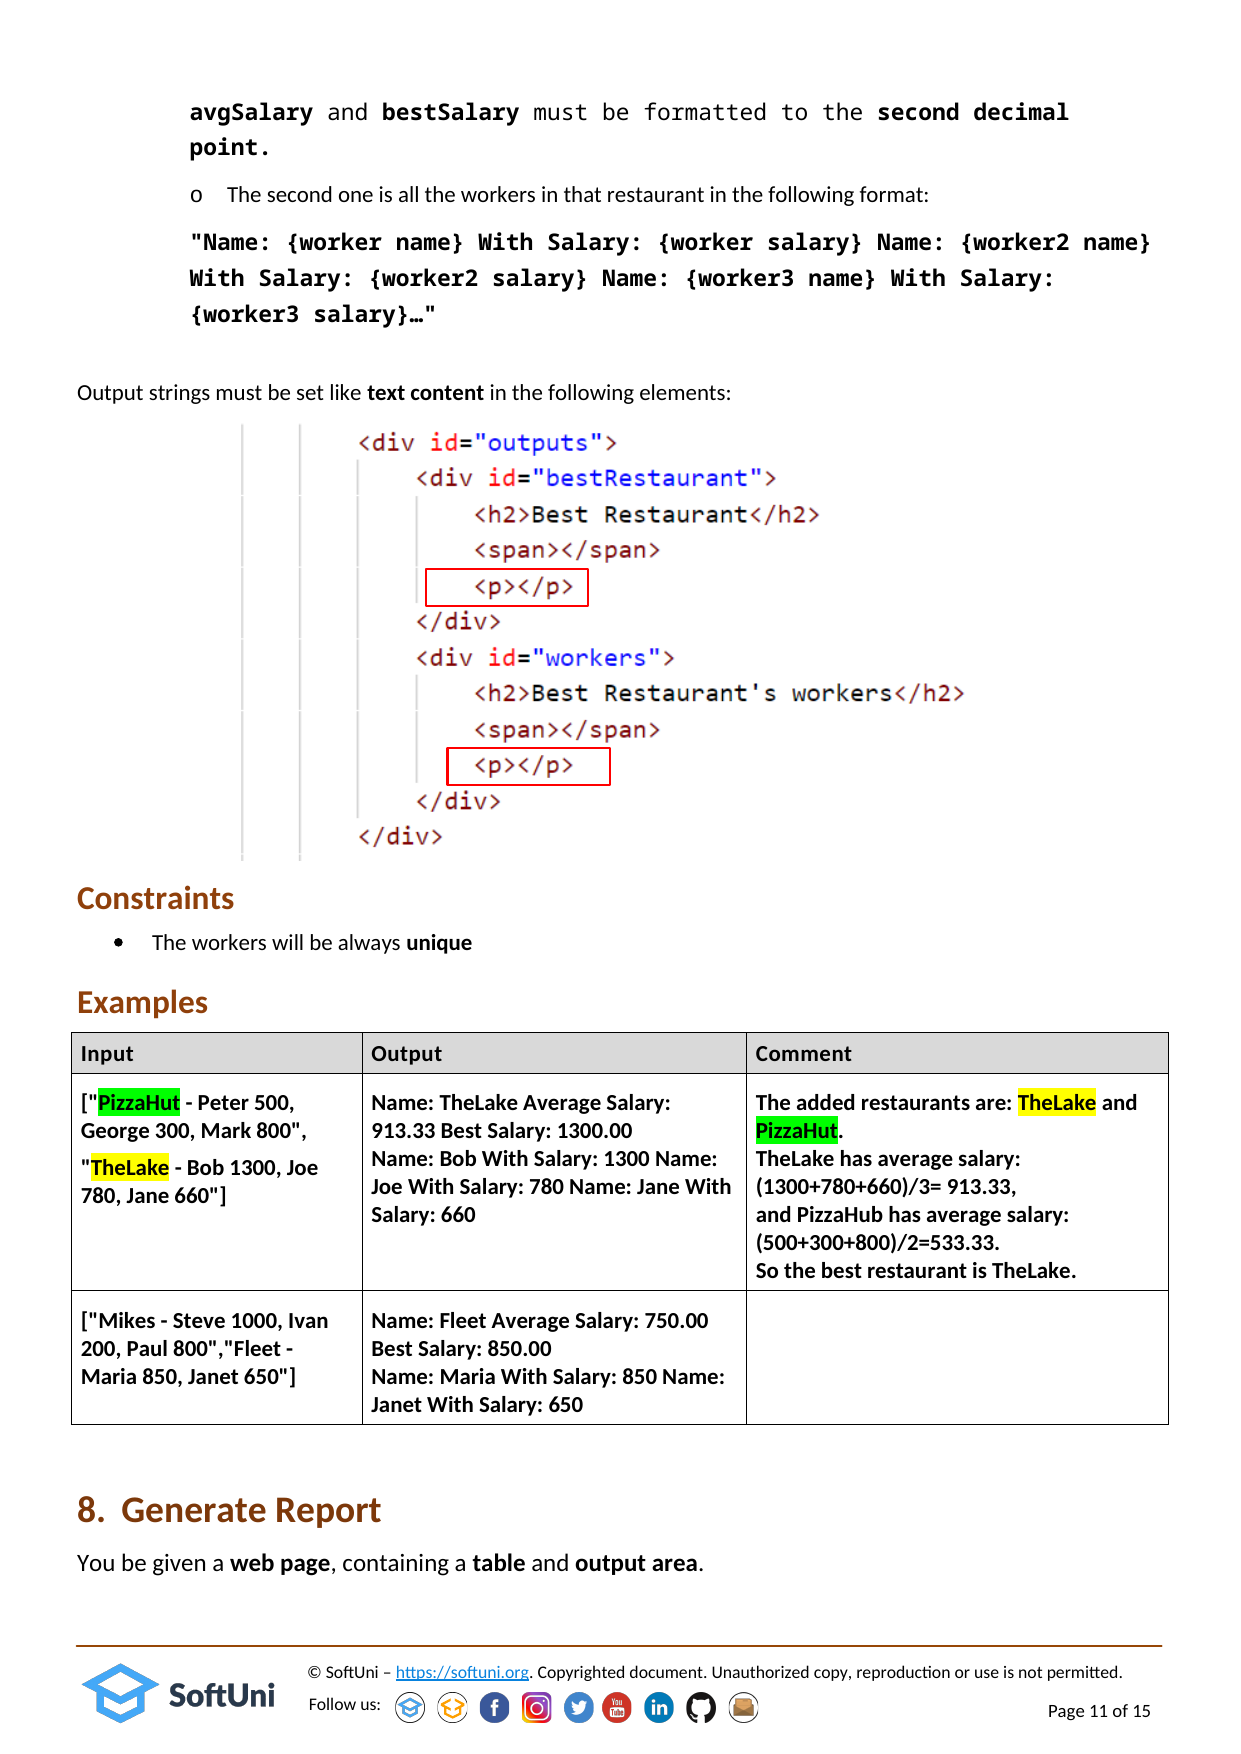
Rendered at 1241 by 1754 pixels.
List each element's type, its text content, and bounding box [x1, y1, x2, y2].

subtitle Constraints [77, 877, 1163, 918]
table_cell [747, 1291, 1168, 1424]
text avgSalary and bestSalary must be formatted to the second decimal point. [189, 95, 1163, 163]
picture [395, 1692, 425, 1723]
picture [437, 1692, 468, 1723]
picture [665, 1692, 674, 1701]
table_cell ["Mikes - Steve 1000, Ivan 200, Paul 800","Fleet - Maria 850, Janet 650"] [72, 1291, 362, 1424]
picture [665, 1714, 674, 1723]
table_header Input [72, 1033, 362, 1073]
picture [225, 423, 1090, 861]
picture [686, 1692, 716, 1723]
text Output strings must be set like text content in the following elements: [77, 346, 1163, 406]
table_header Output [363, 1033, 746, 1073]
text You be given a web page, containing a table and output area. [77, 1547, 1163, 1578]
picture [658, 1705, 667, 1714]
list The workers will be always unique [114, 928, 1163, 956]
picture [728, 1692, 759, 1723]
text "Name: {worker name} With Salary: {worker salary} Name: {worker2 name} With Salary: {worker2 salary} Name: {worker3 name} With Salary: {worker3 salary}…" [189, 226, 1163, 329]
table_cell The added restaurants are: TheLake and PizzaHut. TheLake has average salary: (1300+780+660)/3= 913.33, and PizzaHub has average salary: (500+300+800)/2=533.33. So the best restaurant is TheLake. [747, 1074, 1168, 1290]
picture [479, 1692, 510, 1723]
picture [75, 1658, 281, 1729]
list The second one is all the workers in that restaurant in the following format: [189, 180, 1163, 209]
picture [644, 1714, 653, 1723]
picture [602, 1692, 632, 1723]
table_cell Name: Fleet Average Salary: 750.00 Best Salary: 850.00 Name: Maria With Salary: 850 Name: Janet With Salary: 650 [363, 1291, 746, 1424]
subtitle Examples [77, 981, 1163, 1022]
picture [644, 1692, 653, 1701]
subtitle Generate Report [77, 1486, 1163, 1532]
picture [522, 1692, 552, 1723]
table_cell ["PizzaHut - Peter 500, George 300, Mark 800", "TheLake - Bob 1300, Joe 780, Jane 660"] [72, 1074, 362, 1290]
table_cell Name: TheLake Average Salary: 913.33 Best Salary: 1300.00 Name: Bob With Salary: 1300 Name: Joe With Salary: 780 Name: Jane With Salary: 660 [363, 1074, 746, 1290]
table_header Comment [747, 1033, 1168, 1073]
picture [564, 1692, 594, 1723]
